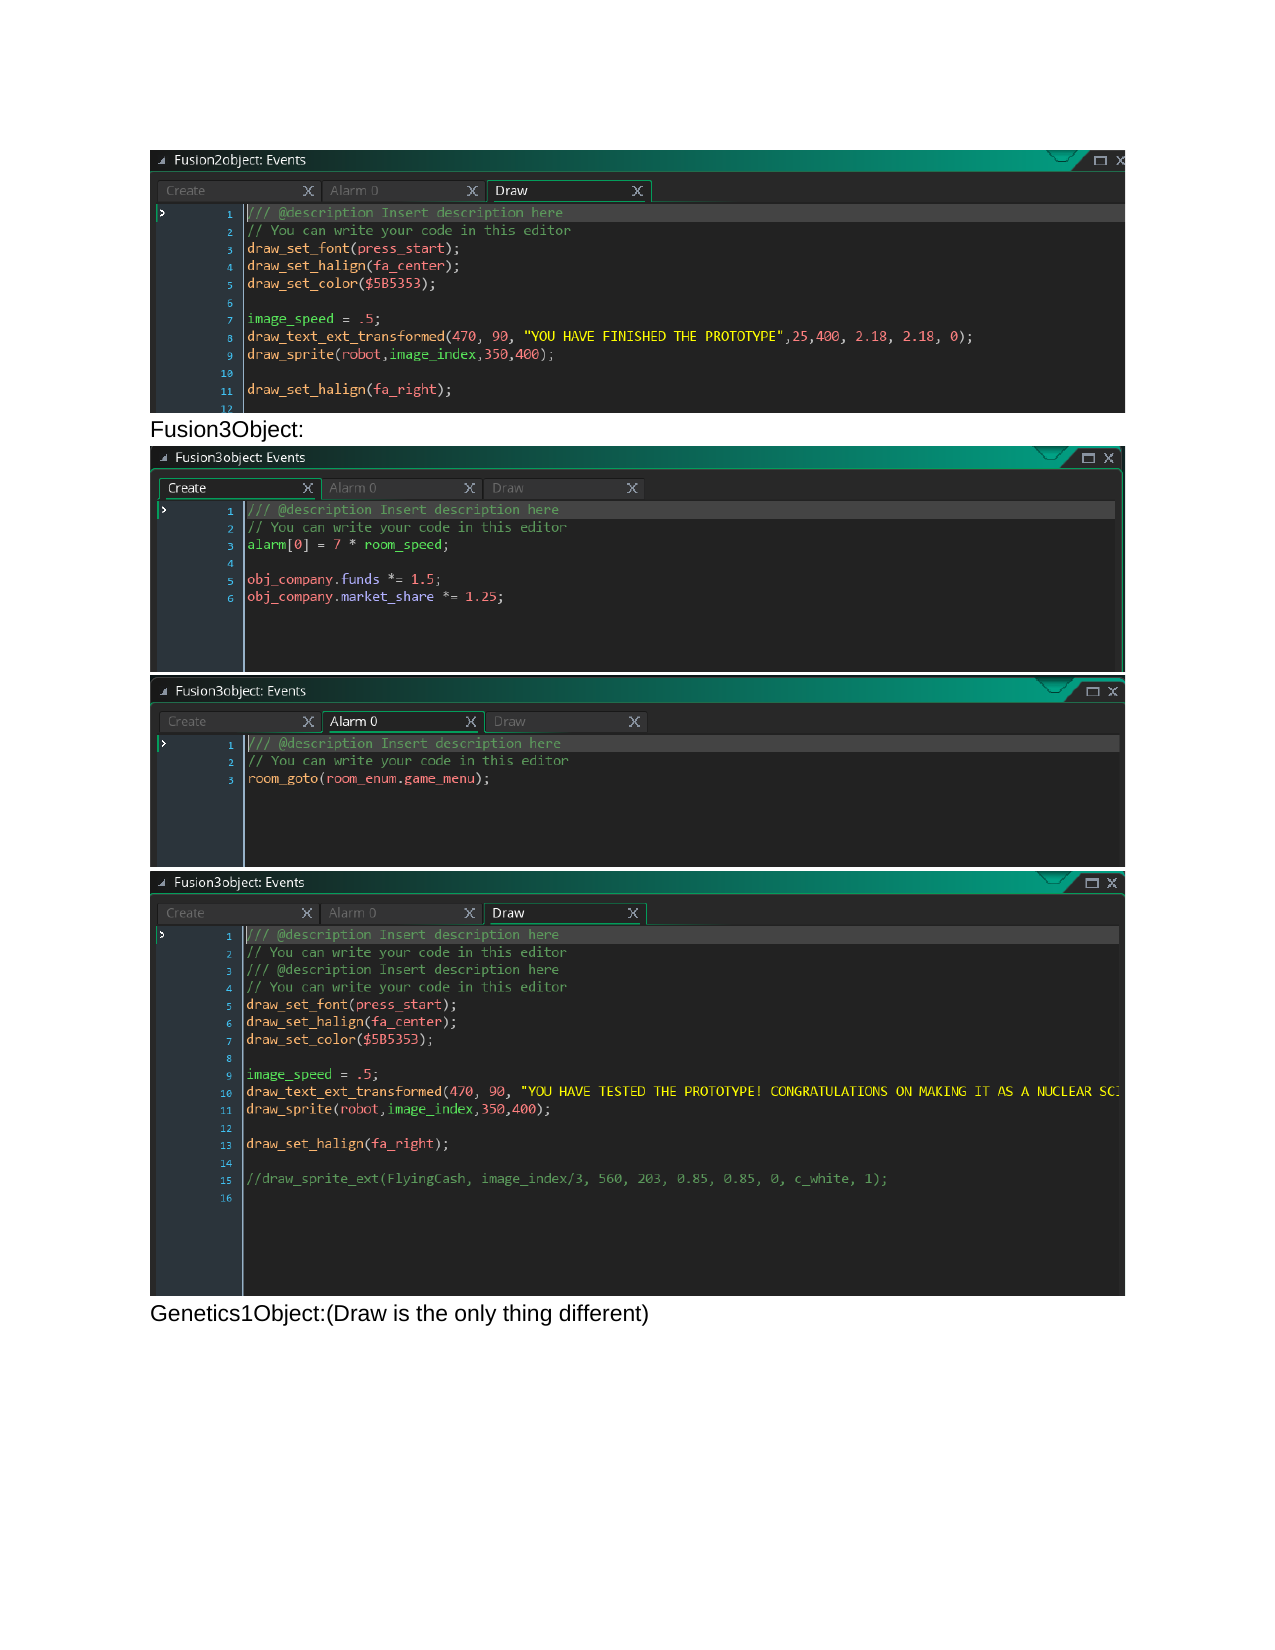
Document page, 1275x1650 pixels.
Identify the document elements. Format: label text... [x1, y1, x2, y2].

picture [150, 446, 1125, 672]
picture [150, 150, 1125, 413]
picture [150, 675, 1125, 867]
text Genetics1Object:(Draw is the only thing different) [150, 1300, 1125, 1326]
text Fusion3Object: [150, 416, 1125, 443]
picture [150, 871, 1125, 1296]
